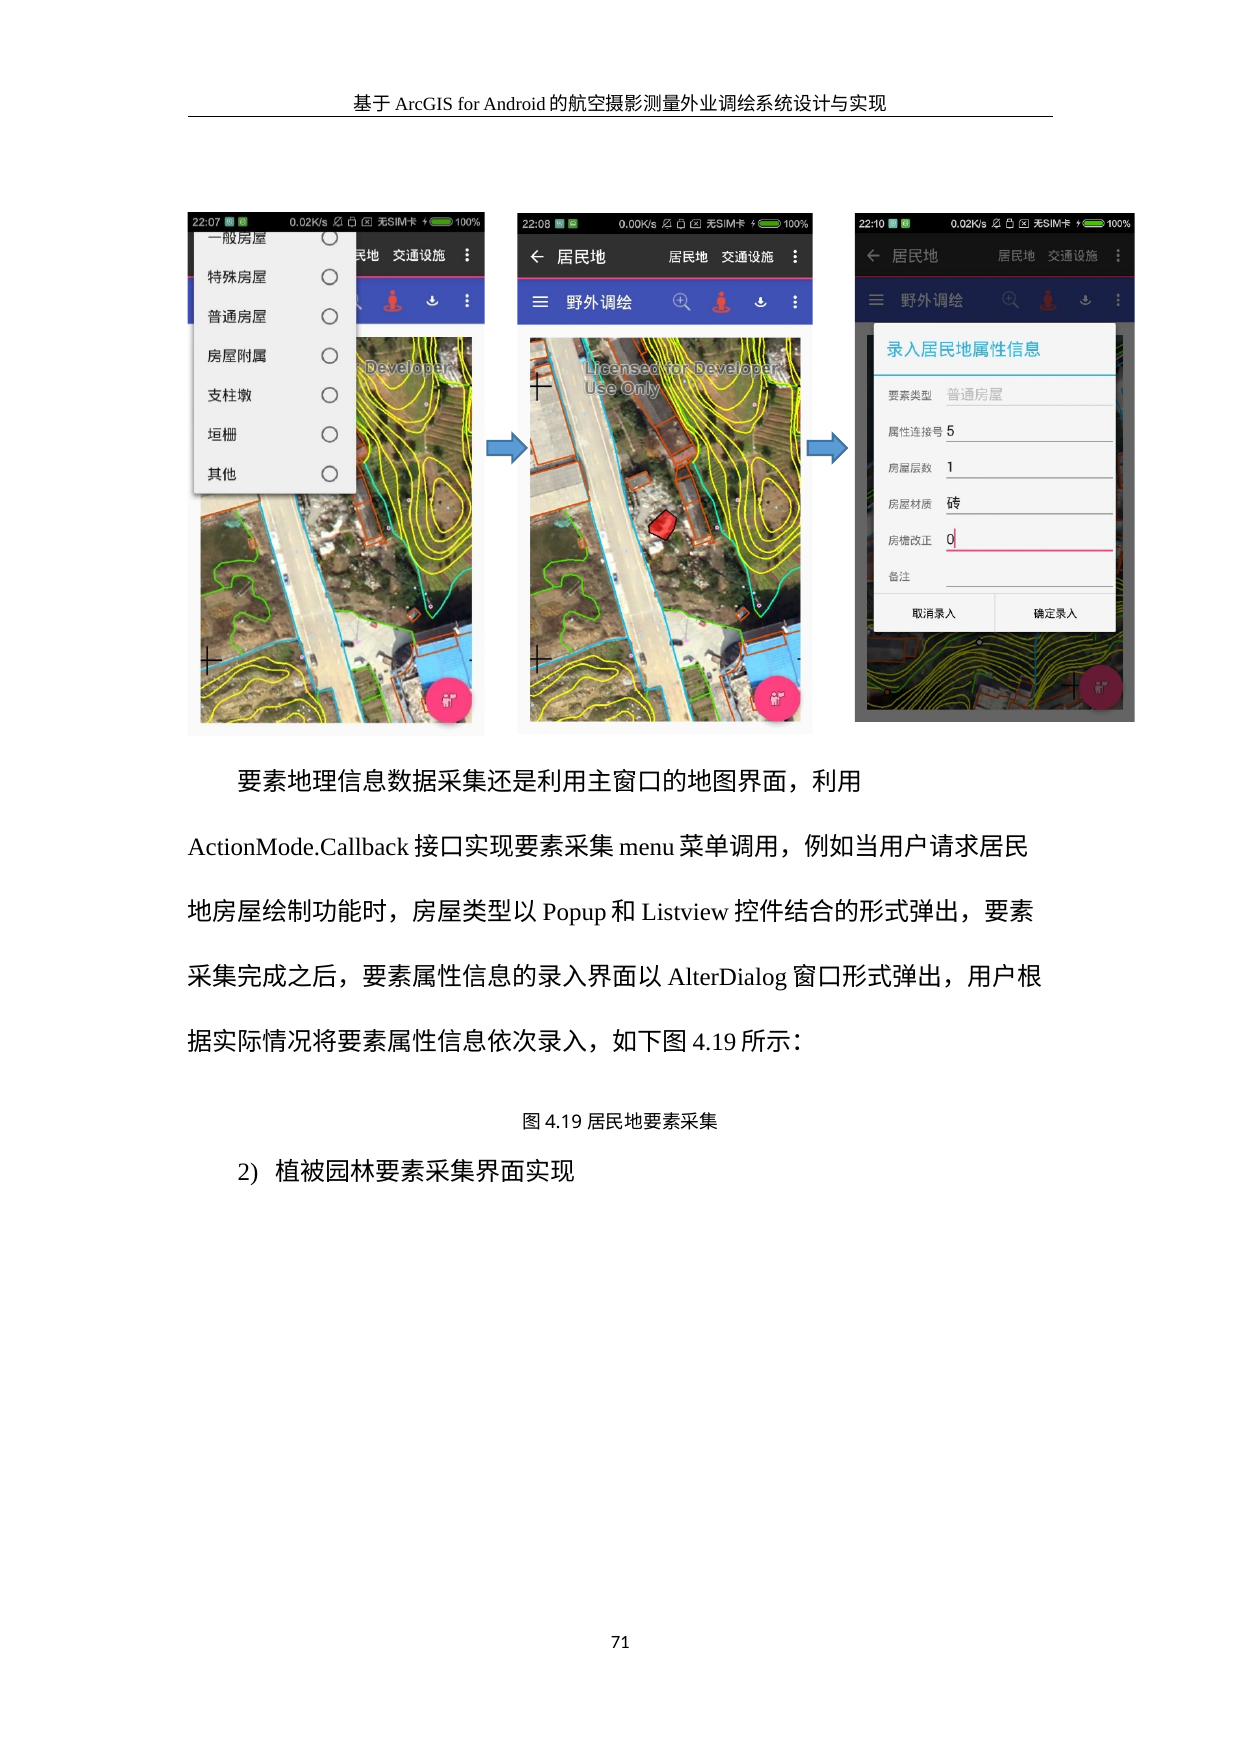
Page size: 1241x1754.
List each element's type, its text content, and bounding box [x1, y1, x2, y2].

picture [187, 212, 485, 736]
text 图4.19 居民地要素采集 [187, 1104, 1053, 1137]
picture [854, 213, 1135, 722]
list 植被园林要素采集界面实现 [237, 1137, 1053, 1202]
picture [517, 213, 813, 734]
